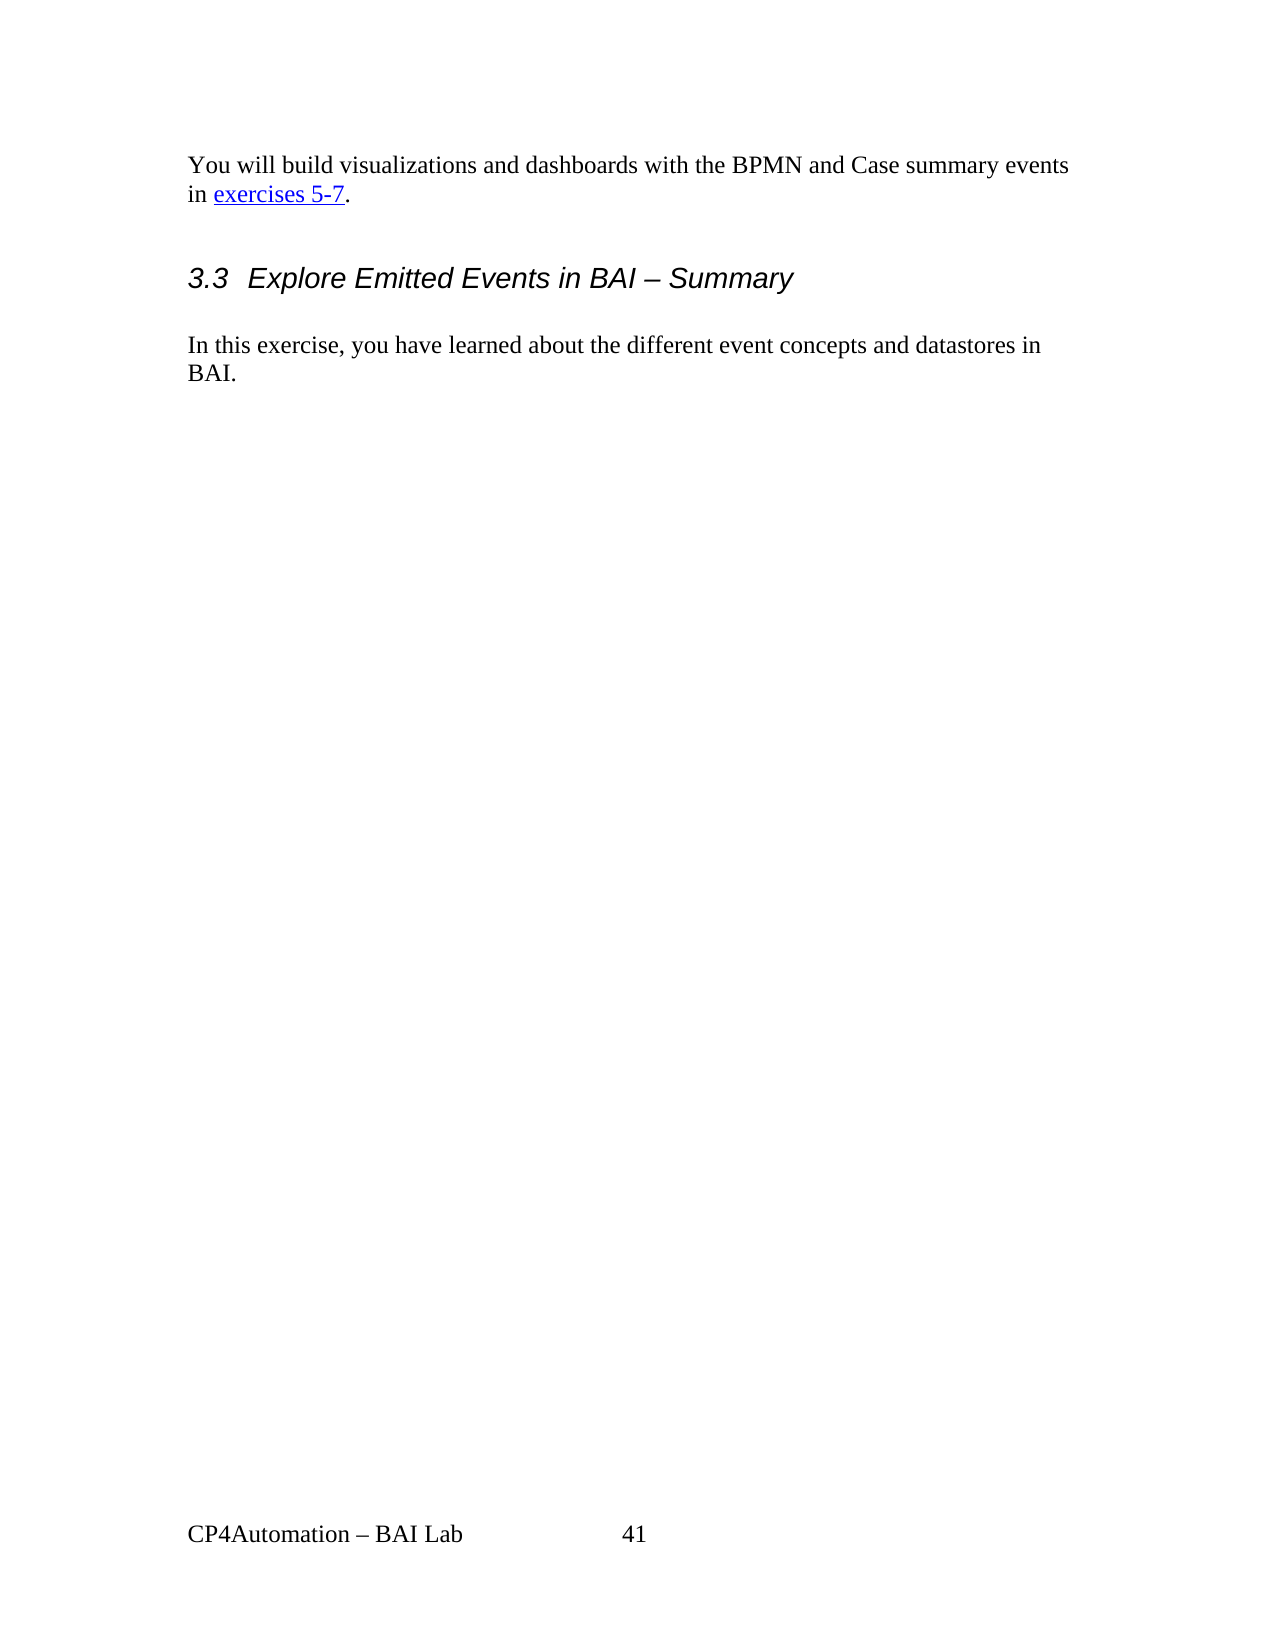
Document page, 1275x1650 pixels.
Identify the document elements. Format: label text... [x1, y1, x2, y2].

text You will build visualizations and dashboards with the BPMN and Case summary events in exercises 5-7. [187, 150, 1087, 236]
text In this exercise, you have learned about the different event concepts and datastores in BAI. [187, 330, 1087, 387]
subtitle Explore Emitted Events in BAI – Summary [187, 261, 1087, 295]
